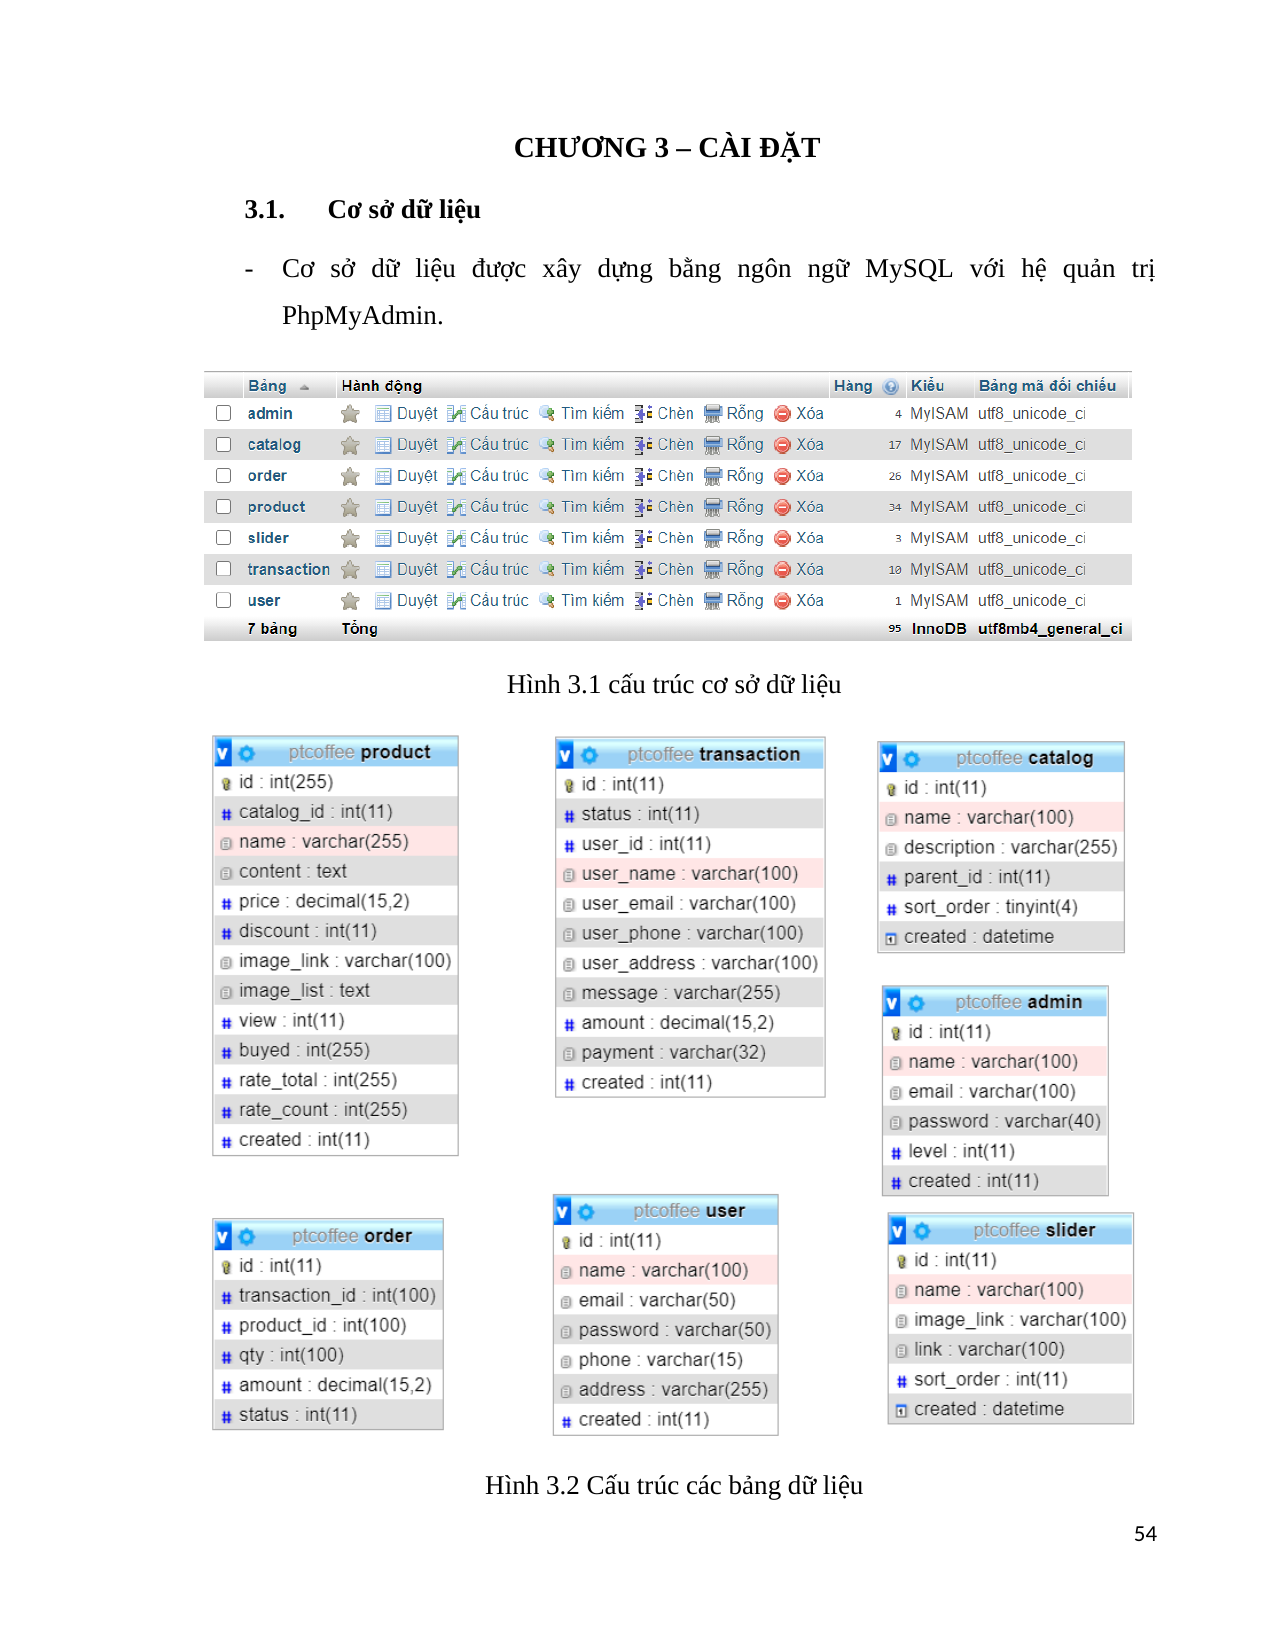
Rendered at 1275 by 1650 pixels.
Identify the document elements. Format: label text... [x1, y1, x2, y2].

table_cell Hình 3.1 cấu trúc cơ sở dữ liệu [191, 656, 1157, 712]
table_header [191, 359, 1157, 656]
text Cơ sở dữ liệu được xây dựng bằng ngôn ngữ MySQL với hệ quản trị PhpMyAdmin. [244, 253, 1157, 330]
table_cell Hình 3.2 Cấu trúc các bảng dữ liệu [191, 1456, 1157, 1512]
table_cell [191, 712, 1157, 1456]
picture [202, 724, 1156, 1444]
text CHƯƠNG 3 – CÀI ĐẶT [177, 131, 1157, 164]
list Cơ sở dữ liệu [244, 193, 1157, 224]
picture [202, 371, 1132, 644]
